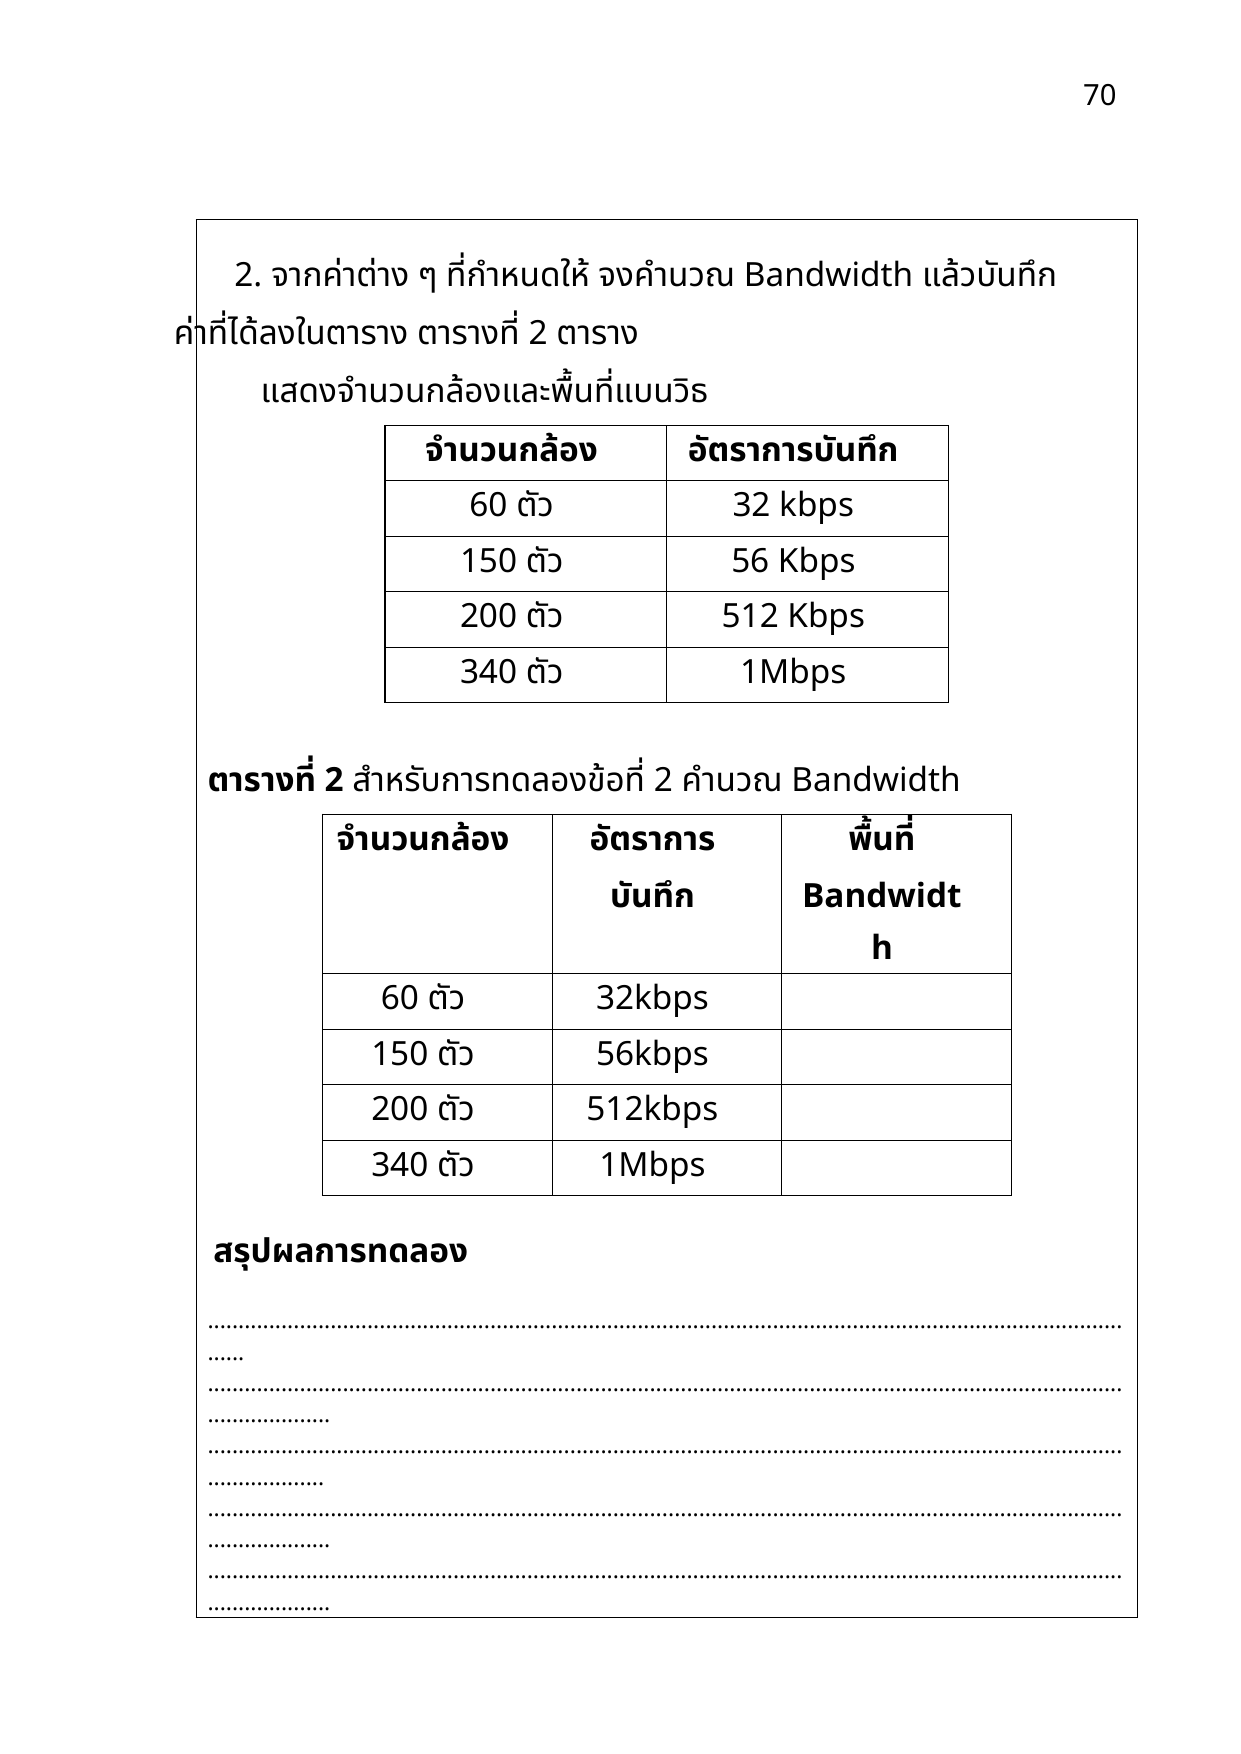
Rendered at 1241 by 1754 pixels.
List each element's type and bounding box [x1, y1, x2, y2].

table_cell [197, 220, 1137, 1617]
